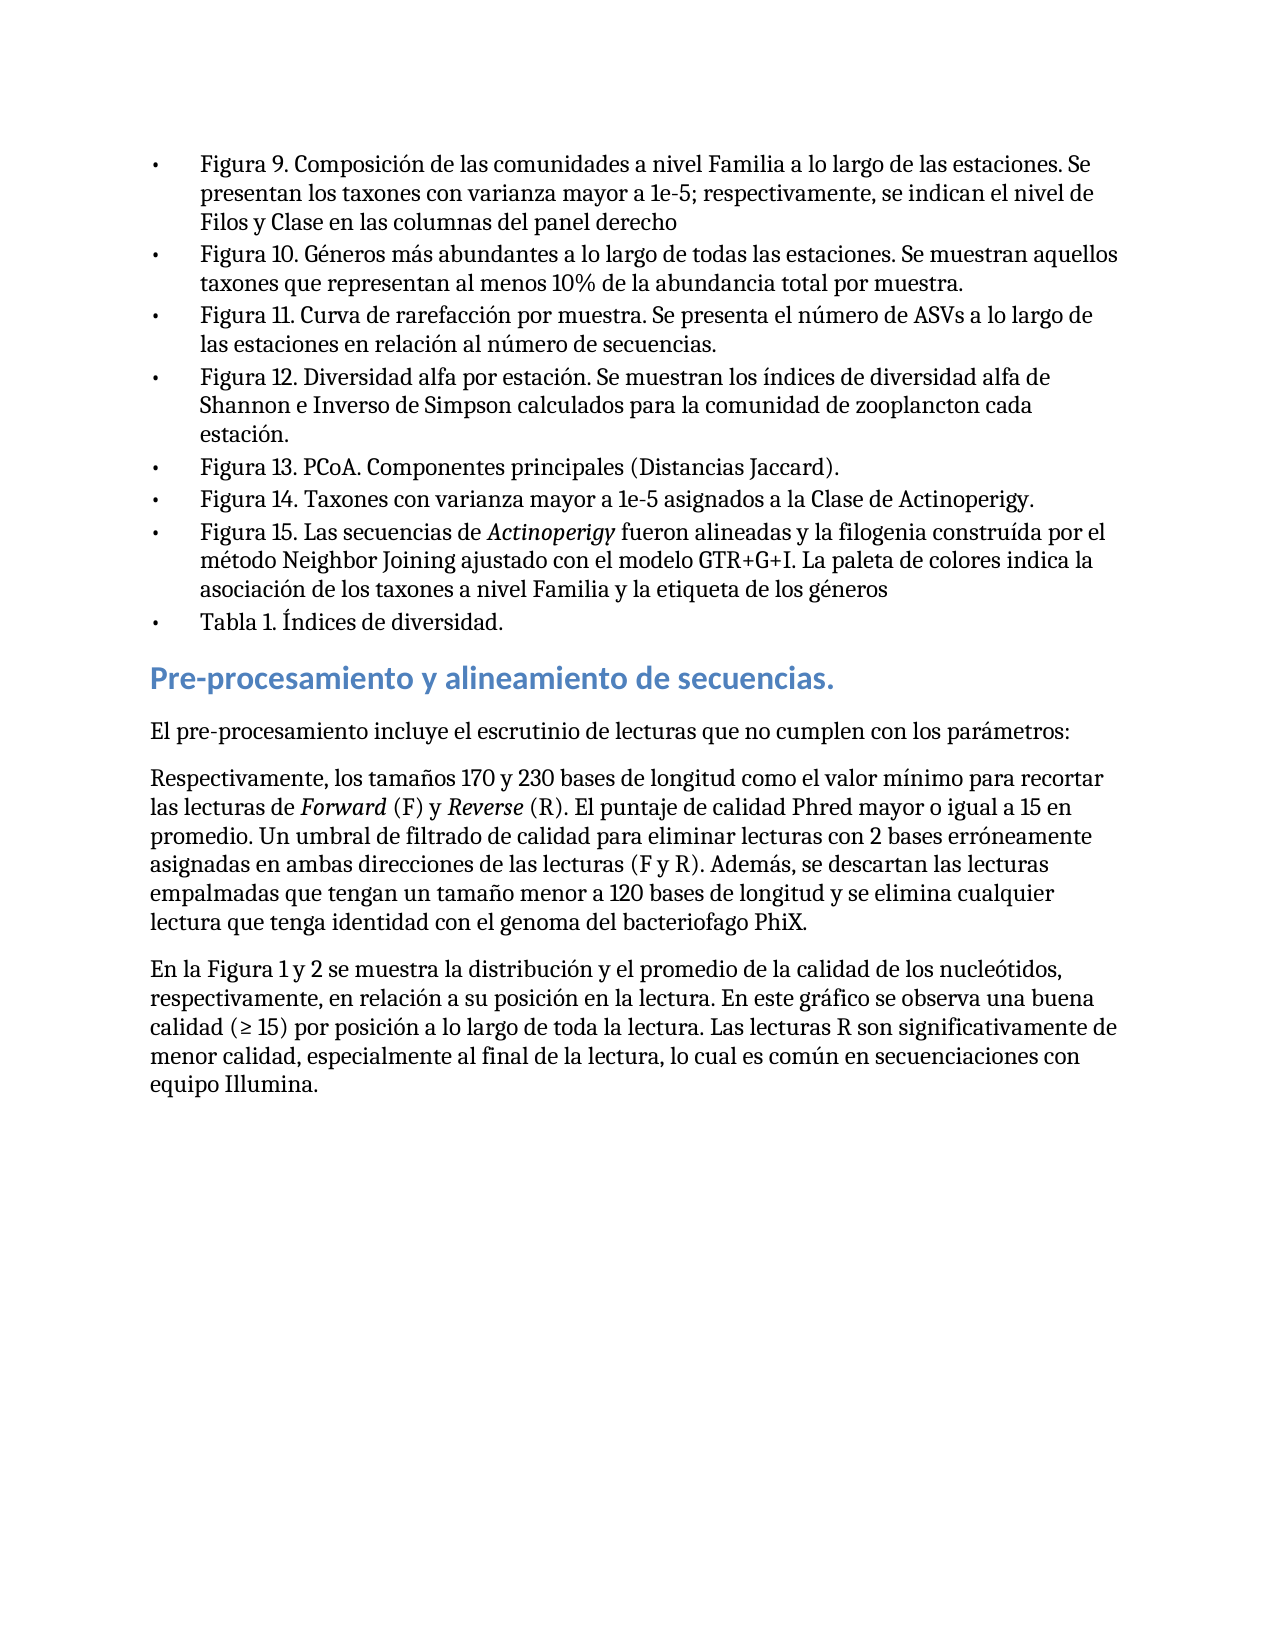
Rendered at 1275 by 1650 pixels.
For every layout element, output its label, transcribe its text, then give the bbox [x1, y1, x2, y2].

list Figura 13. PCoA. Componentes principales (Distancias Jaccard). [150, 452, 1125, 481]
text El pre-procesamiento incluye el escrutinio de lecturas que no cumplen con los parámetros: [150, 717, 1125, 745]
subtitle Pre-procesamiento y alineamiento de secuencias. [150, 657, 1125, 698]
list Figura 10. Géneros más abundantes a lo largo de todas las estaciones. Se muestran aquellos taxones que representan al menos 10% de la abundancia total por muestra. [150, 240, 1125, 297]
list Figura 14. Taxones con varianza mayor a 1e-5 asignados a la Clase de Actinoperigy. [150, 485, 1125, 514]
text Respectivamente, los tamaños 170 y 230 bases de longitud como el valor mínimo para recortar las lecturas de Forward (F) y Reverse (R). El puntaje de calidad Phred mayor o igual a 15 en promedio. Un umbral de filtrado de calidad para eliminar lecturas con 2 bases erróneamente asignadas en ambas direcciones de las lecturas (F y R). Además, se descartan las lecturas empalmadas que tengan un tamaño menor a 120 bases de longitud y se elimina cualquier lectura que tenga identidad con el genoma del bacteriofago PhiX. [150, 764, 1125, 937]
list Figura 11. Curva de rarefacción por muestra. Se presenta el número de ASVs a lo largo de las estaciones en relación al número de secuencias. [150, 301, 1125, 359]
list Figura 15. Las secuencias de Actinoperigy fueron alineadas y la filogenia construída por el método Neighbor Joining ajustado con el modelo GTR+G+I. La paleta de colores indica la asociación de los taxones a nivel Familia y la etiqueta de los géneros [150, 517, 1125, 604]
list Figura 12. Diversidad alfa por estación. Se muestran los índices de diversidad alfa de Shannon e Inverso de Simpson calculados para la comunidad de zooplancton cada estación. [150, 362, 1125, 449]
list Tabla 1. Índices de diversidad. [150, 607, 1125, 636]
list Figura 9. Composición de las comunidades a nivel Familia a lo largo de las estaciones. Se presentan los taxones con varianza mayor a 1e-5; respectivamente, se indican el nivel de Filos y Clase en las columnas del panel derecho [150, 150, 1125, 236]
text En la Figura 1 y 2 se muestra la distribución y el promedio de la calidad de los nucleótidos, respectivamente, en relación a su posición en la lectura. En este gráfico se observa una buena calidad (≥ 15) por posición a lo largo de toda la lectura. Las lecturas R son significativamente de menor calidad, especialmente al final de la lectura, lo cual es común en secuenciaciones con equipo Illumina. [150, 955, 1125, 1099]
